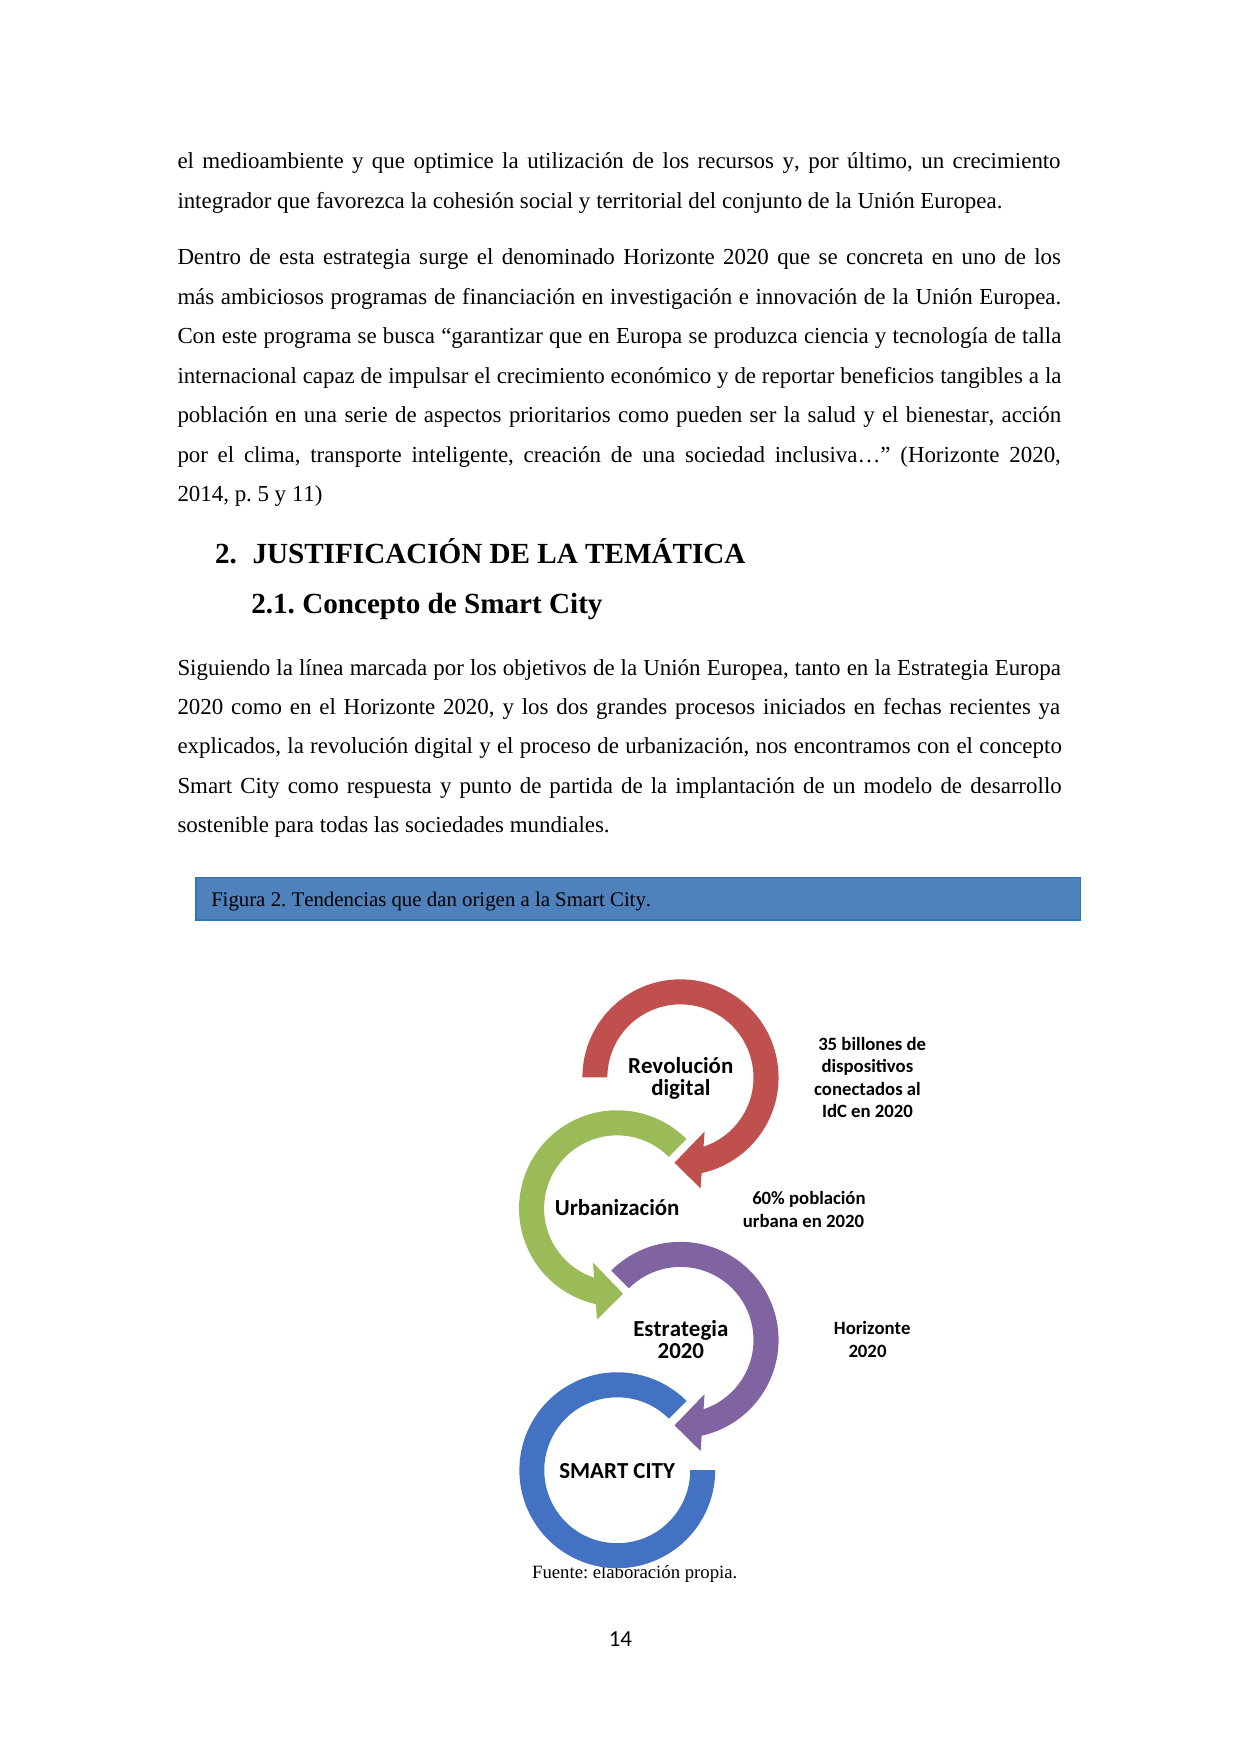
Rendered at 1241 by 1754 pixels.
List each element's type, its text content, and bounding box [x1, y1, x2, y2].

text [177, 148, 1063, 213]
text Dentro de esta estrategia surge el denominado Horizonte 2020 que se concreta en uno de los más ambiciosos programas de financiación en investigación e innovación de la Unión Europea. Con este programa se busca “garantizar que en Europa se produzca ciencia y tecnología de talla internacional capaz de impulsar el crecimiento económico y de reportar beneficios tangibles a la población en una serie de aspectos prioritarios como pueden ser la salud y el bienestar, acción por el clima, transporte inteligente, creación de una sociedad inclusiva…” (Horizonte 2020, 2014, p. 5 y 11) [177, 243, 1063, 506]
text 2.1. Concepto de Smart City [177, 587, 1063, 620]
list JUSTIFICACIÓN DE LA TEMÁTICA [215, 536, 1063, 570]
text Siguiendo la línea marcada por los objetivos de la Unión Europea, tanto en la Estrategia Europa 2020 como en el Horizonte 2020, y los dos grandes procesos iniciados en fechas recientes ya explicados, la revolución digital y el proceso de urbanización, nos encontramos con el concepto Smart City como respuesta y punto de partida de la implantación de un modelo de desarrollo sostenible para todas las sociedades mundiales. [177, 653, 1063, 838]
